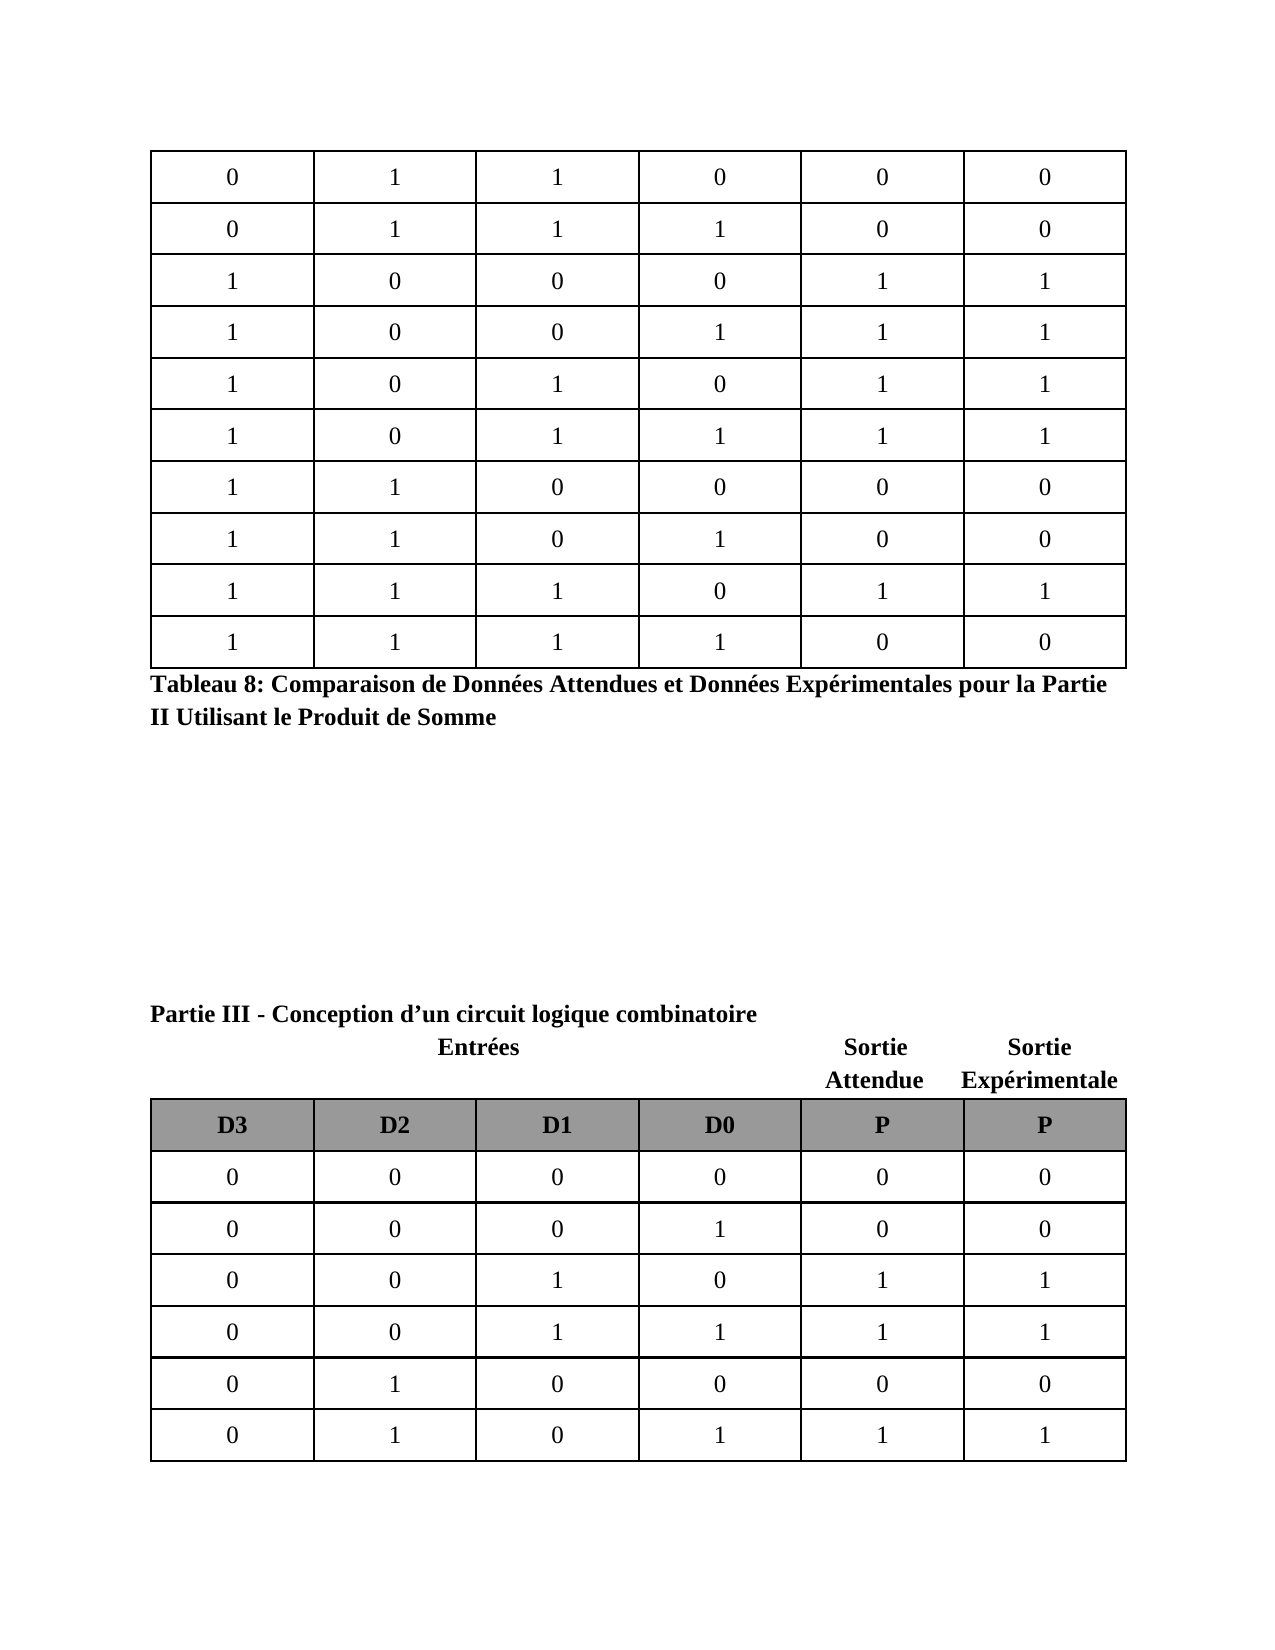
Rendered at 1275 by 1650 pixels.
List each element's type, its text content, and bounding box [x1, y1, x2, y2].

table_cell 1 [965, 565, 1125, 615]
table_cell 0 [315, 1204, 475, 1253]
table_cell 1 [315, 204, 475, 253]
table_cell 1 [802, 565, 963, 615]
table_cell 0 [640, 565, 800, 615]
table_cell 0 [802, 204, 963, 253]
table_cell 1 [315, 617, 475, 667]
text Attendue Expérimentale [150, 1065, 1125, 1094]
table_cell 1 [315, 152, 475, 202]
table_cell 0 [152, 1255, 313, 1305]
table_cell 0 [152, 1410, 313, 1460]
table_cell 1 [965, 307, 1125, 357]
table_cell 1 [802, 307, 963, 357]
table_cell 1 [477, 152, 638, 202]
table_cell 1 [315, 462, 475, 512]
table_cell 1 [477, 1307, 638, 1356]
table_cell 1 [640, 514, 800, 563]
table_cell 1 [802, 1255, 963, 1305]
table_cell 0 [315, 359, 475, 408]
table_cell 0 [477, 1359, 638, 1408]
table_cell 0 [640, 255, 800, 305]
table_cell 1 [477, 617, 638, 667]
table_cell 1 [640, 410, 800, 460]
table_header D1 [477, 1100, 638, 1150]
table_cell 1 [315, 565, 475, 615]
table_cell 1 [802, 1410, 963, 1460]
table_cell 1 [152, 617, 313, 667]
table_cell 1 [640, 307, 800, 357]
table_cell 1 [477, 1255, 638, 1305]
table_cell 1 [477, 359, 638, 408]
table_cell 1 [640, 204, 800, 253]
table_cell 1 [152, 565, 313, 615]
table_cell 0 [152, 152, 313, 202]
table_cell 0 [802, 514, 963, 563]
table_cell 1 [802, 359, 963, 408]
table_header D2 [315, 1100, 475, 1150]
table_cell 1 [152, 514, 313, 563]
table_header P [802, 1100, 963, 1150]
table_cell 0 [315, 1255, 475, 1305]
table_cell 1 [965, 410, 1125, 460]
table_cell 0 [965, 1152, 1125, 1201]
table_cell 0 [965, 462, 1125, 512]
table_cell 0 [477, 1204, 638, 1253]
table_cell 0 [640, 152, 800, 202]
table_cell 0 [152, 204, 313, 253]
table_cell 0 [802, 1359, 963, 1408]
text Entrées Sortie Sortie [150, 1032, 1125, 1061]
table_cell 1 [802, 410, 963, 460]
text Tableau 8: Comparaison de Données Attendues et Données Expérimentales pour la Partie II Utilisant le Produit de Somme [150, 669, 1125, 731]
table_header D3 [152, 1100, 313, 1150]
table_cell 0 [965, 1204, 1125, 1253]
table_cell 0 [640, 1359, 800, 1408]
table_cell 1 [640, 617, 800, 667]
table_cell 1 [152, 255, 313, 305]
table_cell 1 [315, 514, 475, 563]
table_header P [965, 1100, 1125, 1150]
table_cell 0 [802, 1152, 963, 1201]
table_cell 1 [640, 1410, 800, 1460]
table_cell 0 [640, 462, 800, 512]
table_cell 1 [315, 1410, 475, 1460]
table_cell 1 [152, 410, 313, 460]
table_cell 1 [477, 410, 638, 460]
table_cell 0 [965, 617, 1125, 667]
table_cell 1 [640, 1204, 800, 1253]
table_cell 0 [152, 1152, 313, 1201]
table_header D0 [640, 1100, 800, 1150]
table_cell 0 [477, 462, 638, 512]
table_cell 0 [802, 617, 963, 667]
table_cell 0 [315, 1307, 475, 1356]
table_cell 0 [965, 514, 1125, 563]
table_cell 1 [965, 359, 1125, 408]
table_cell 1 [802, 255, 963, 305]
table_cell 0 [965, 152, 1125, 202]
table_cell 1 [152, 359, 313, 408]
table_cell 0 [965, 1359, 1125, 1408]
table_cell 1 [965, 1255, 1125, 1305]
table_cell 0 [477, 1410, 638, 1460]
table_cell 0 [802, 1204, 963, 1253]
table_cell 0 [152, 1307, 313, 1356]
table_cell 0 [640, 1152, 800, 1201]
table_cell 0 [477, 307, 638, 357]
table_cell 0 [315, 1152, 475, 1201]
table_cell 0 [802, 462, 963, 512]
table_cell 0 [152, 1204, 313, 1253]
table_cell 0 [477, 514, 638, 563]
table_cell 1 [315, 1359, 475, 1408]
table_cell 1 [152, 462, 313, 512]
table_cell 0 [477, 255, 638, 305]
table_cell 0 [640, 1255, 800, 1305]
table_cell 1 [965, 1307, 1125, 1356]
table_cell 1 [640, 1307, 800, 1356]
table_cell 0 [965, 204, 1125, 253]
table_cell 0 [315, 307, 475, 357]
table_cell 1 [477, 565, 638, 615]
table_cell 0 [152, 1359, 313, 1408]
table_cell 1 [965, 255, 1125, 305]
table_cell 1 [152, 307, 313, 357]
table_cell 1 [802, 1307, 963, 1356]
text Partie III - Conception d’un circuit logique combinatoire [150, 999, 1125, 1028]
table_cell 0 [477, 1152, 638, 1201]
table_cell 0 [315, 410, 475, 460]
table_cell 0 [315, 255, 475, 305]
table_cell 0 [802, 152, 963, 202]
table_cell 1 [477, 204, 638, 253]
table_cell 0 [640, 359, 800, 408]
table_cell 1 [965, 1410, 1125, 1460]
